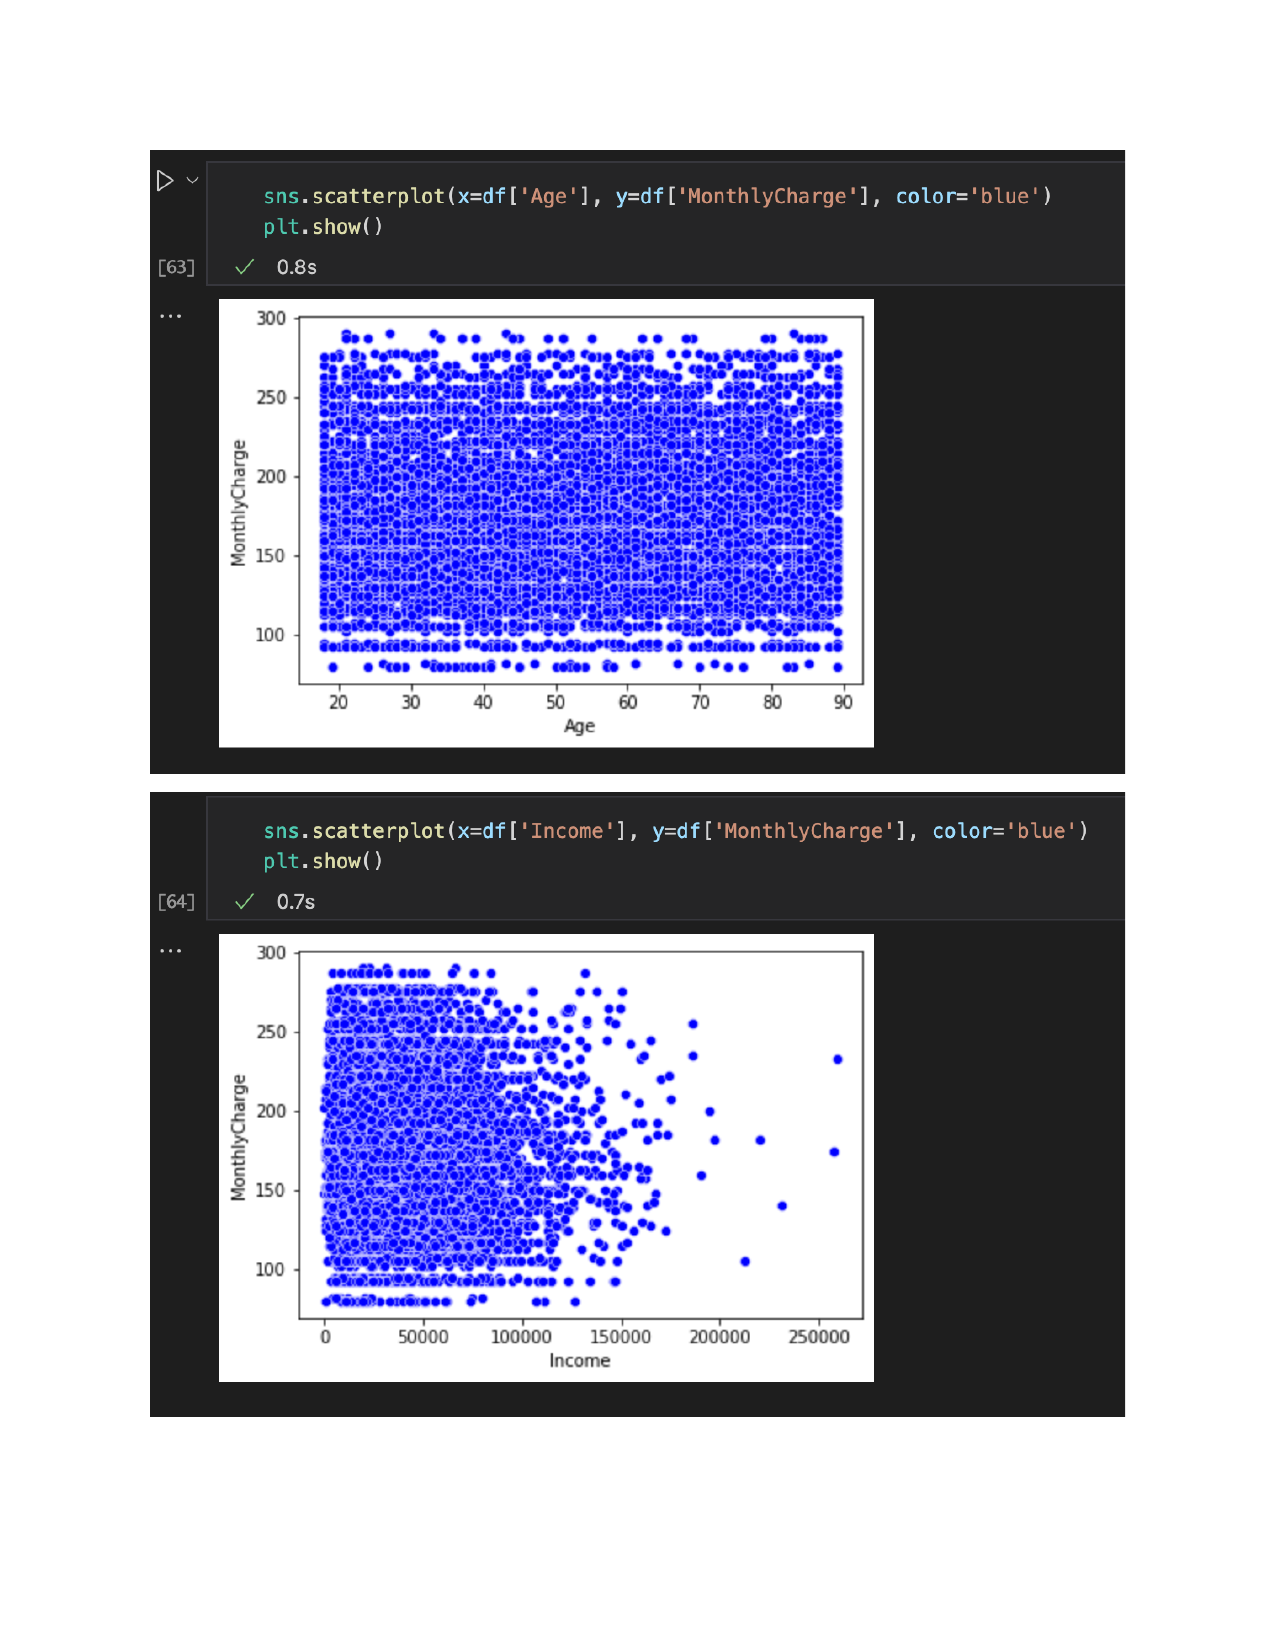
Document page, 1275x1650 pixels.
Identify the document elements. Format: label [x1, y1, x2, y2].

picture [150, 150, 1125, 774]
picture [150, 792, 1125, 1417]
